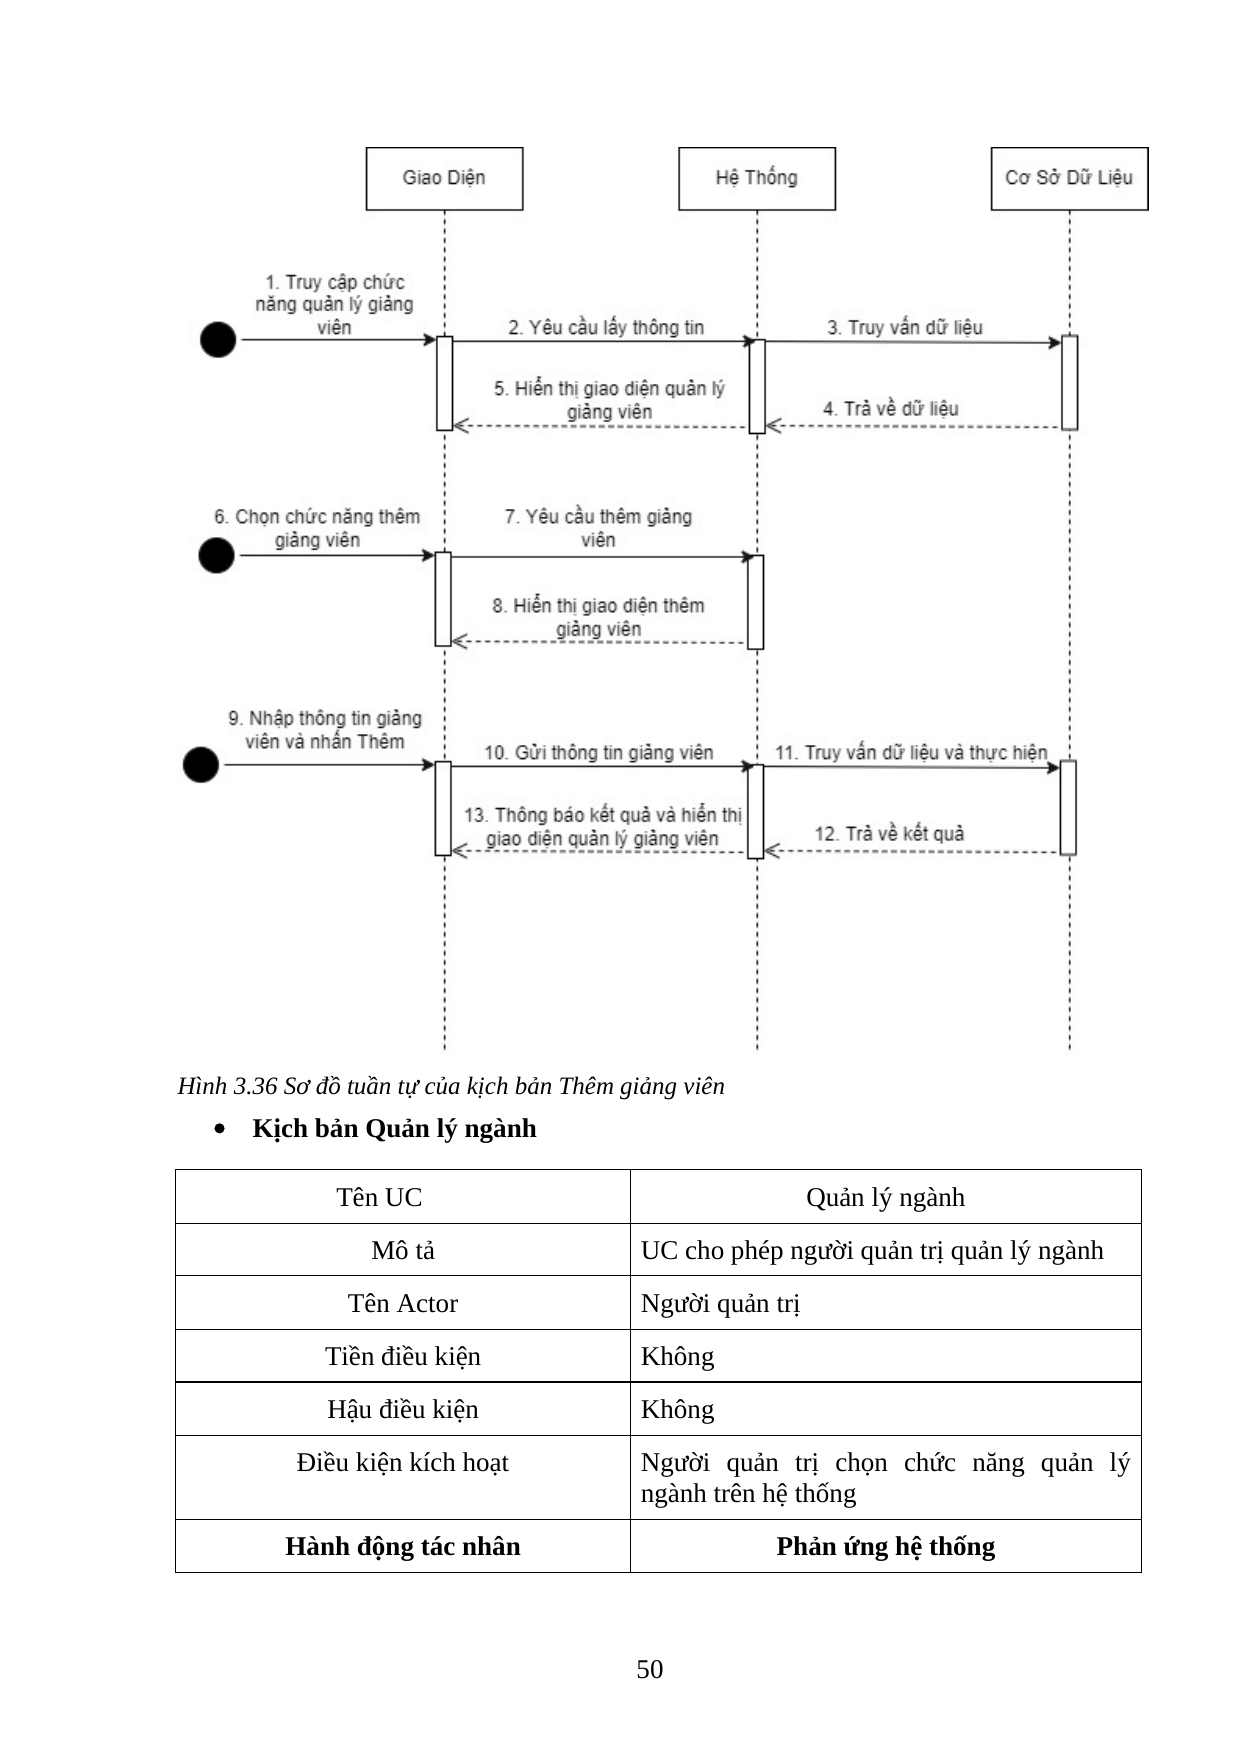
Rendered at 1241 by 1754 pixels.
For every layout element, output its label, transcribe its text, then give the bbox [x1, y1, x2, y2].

table_cell UC cho phép người quản trị quản lý ngành [631, 1224, 1141, 1275]
table_cell Hậu điều kiện [176, 1383, 630, 1434]
table_cell Tiền điều kiện [176, 1330, 630, 1381]
table_cell Phản ứng hệ thống [631, 1520, 1141, 1572]
table_cell Điều kiện kích hoạt [176, 1436, 630, 1519]
table_cell Không [631, 1330, 1141, 1381]
table_header Quản lý ngành [631, 1170, 1141, 1222]
table_cell Mô tả [176, 1224, 630, 1275]
table_cell Người quản trị chọn chức năng quản lý ngành trên hệ thống [631, 1436, 1141, 1519]
list Kịch bản Quản lý ngành [215, 1113, 1122, 1144]
table_cell Người quản trị [631, 1276, 1141, 1328]
picture [177, 147, 1149, 1055]
table_cell Tên Actor [176, 1276, 630, 1328]
table_cell Không [631, 1383, 1141, 1434]
table_header Tên UC [176, 1170, 630, 1222]
table_cell Hành động tác nhân [176, 1520, 630, 1572]
